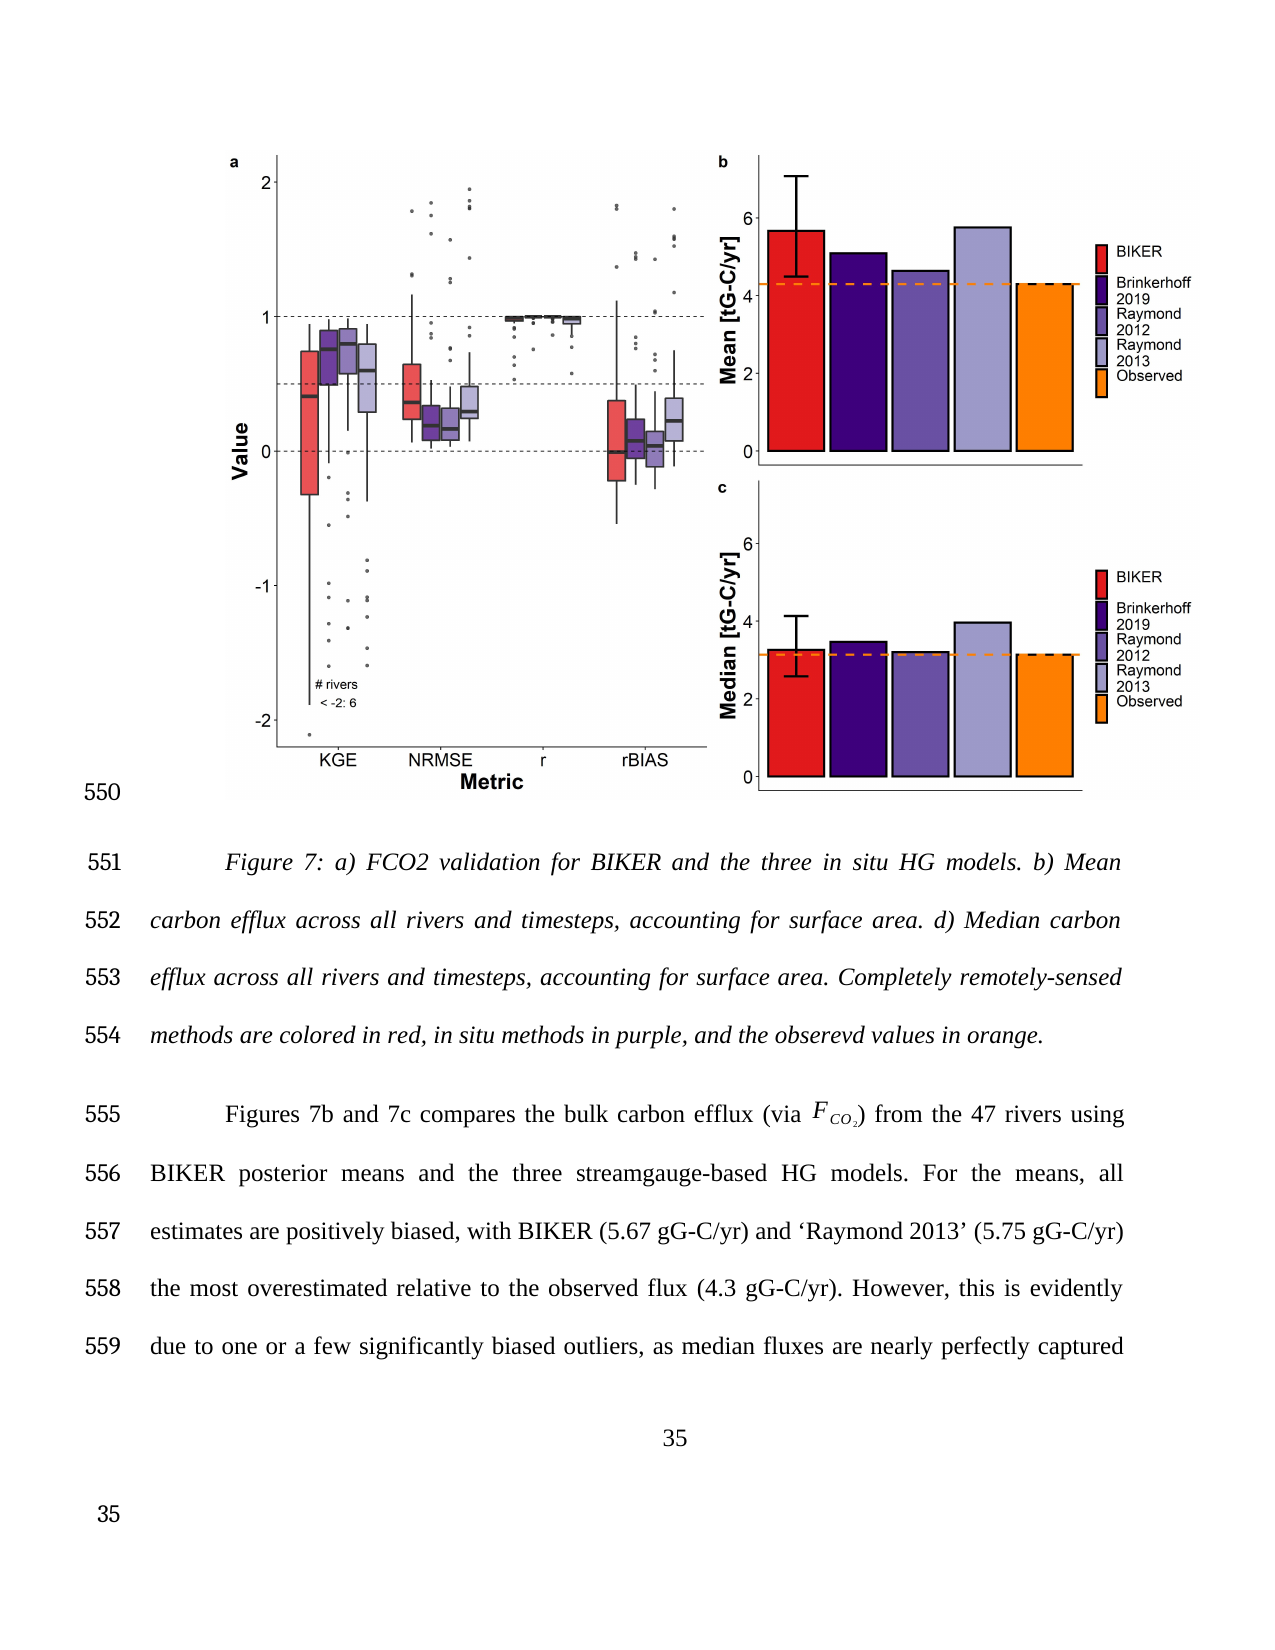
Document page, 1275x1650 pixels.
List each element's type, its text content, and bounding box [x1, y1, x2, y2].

text Figure 7: a) FCO2 validation for BIKER and the three in situ HG models. b) Mean carbon efflux across all rivers and timesteps, accounting for surface area. d) Median carbon efflux across all rivers and timesteps, accounting for surface area. Completely remotely-sensed methods are colored in red, in situ methods in purple, and the obserevd values in orange. [150, 847, 1125, 1049]
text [150, 1096, 1125, 1360]
picture [225, 150, 1200, 800]
